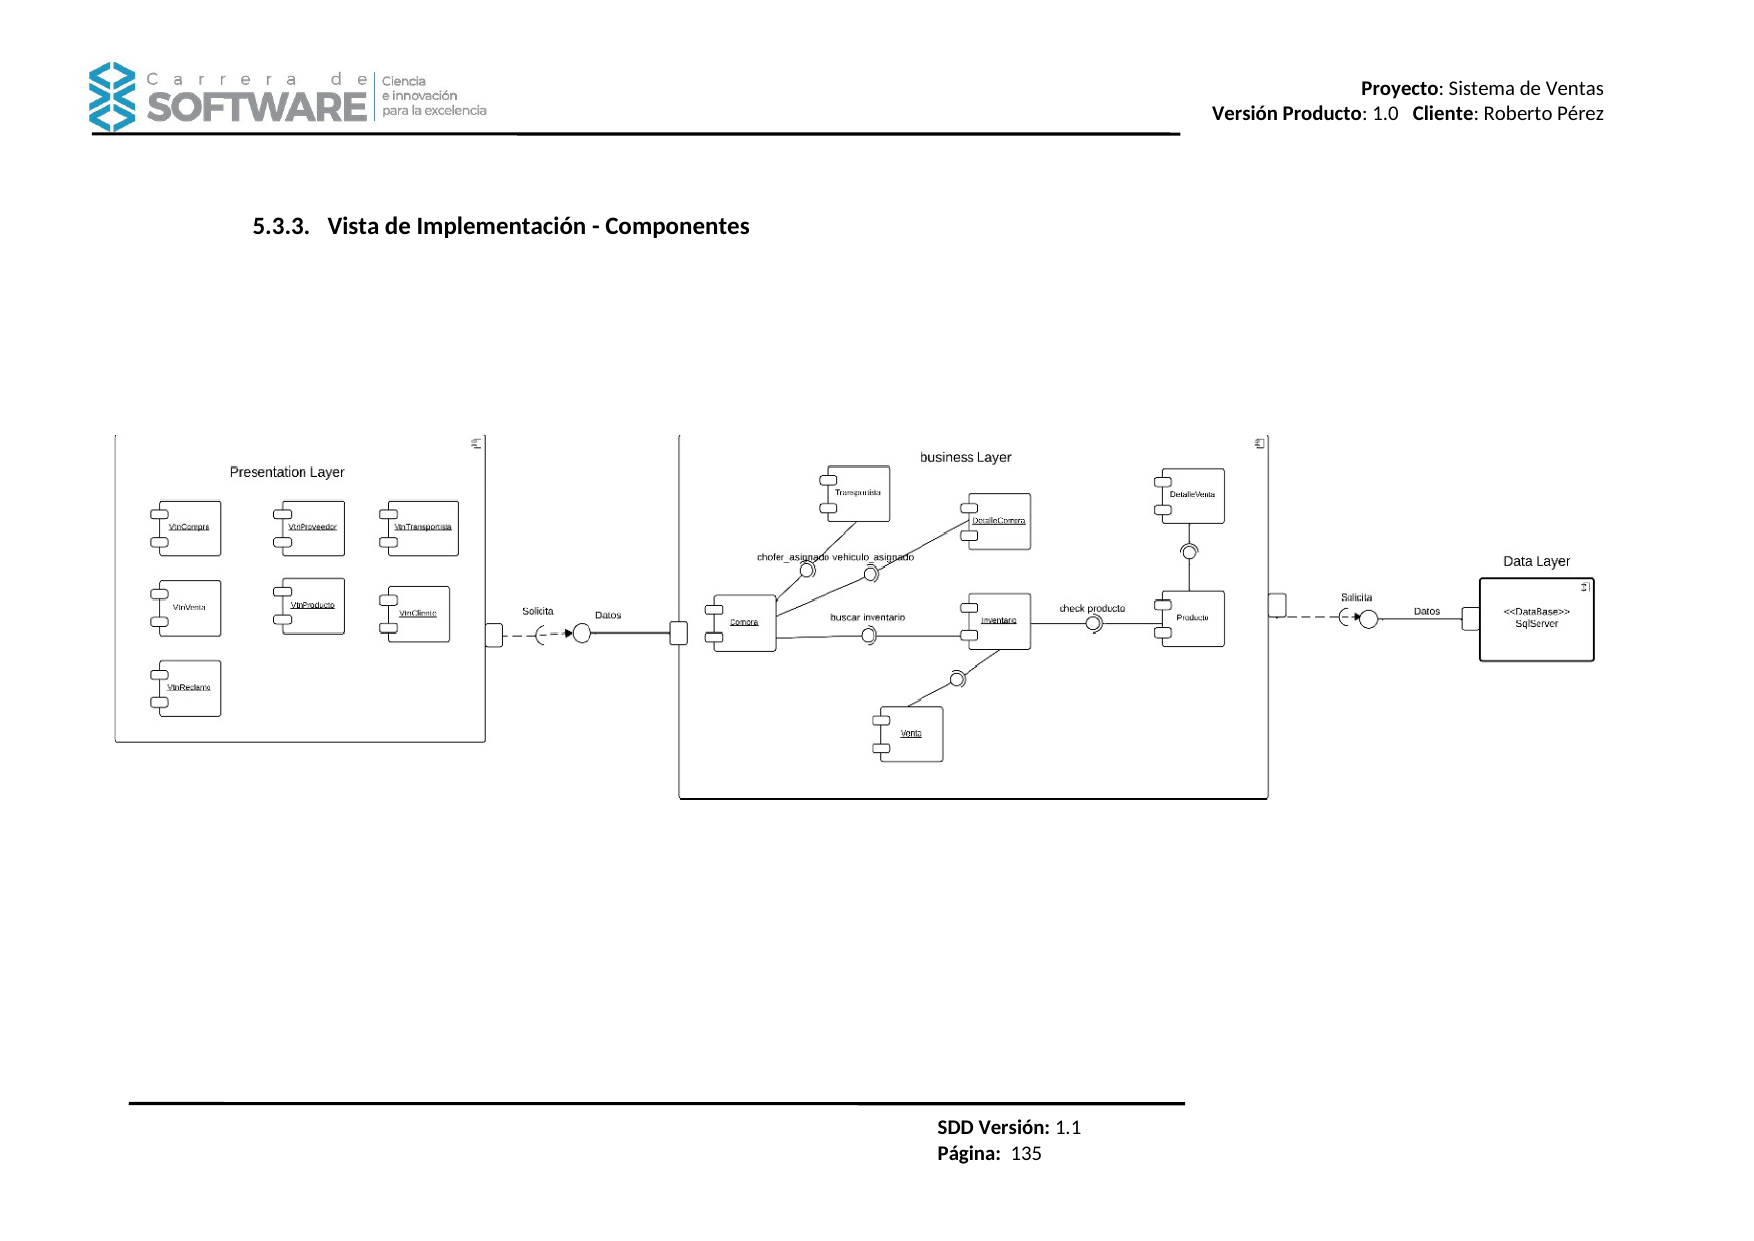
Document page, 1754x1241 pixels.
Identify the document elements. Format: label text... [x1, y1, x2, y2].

picture [78, 46, 493, 154]
subtitle Vista de Implementación - Componentes [252, 210, 1604, 241]
picture [114, 435, 1613, 800]
